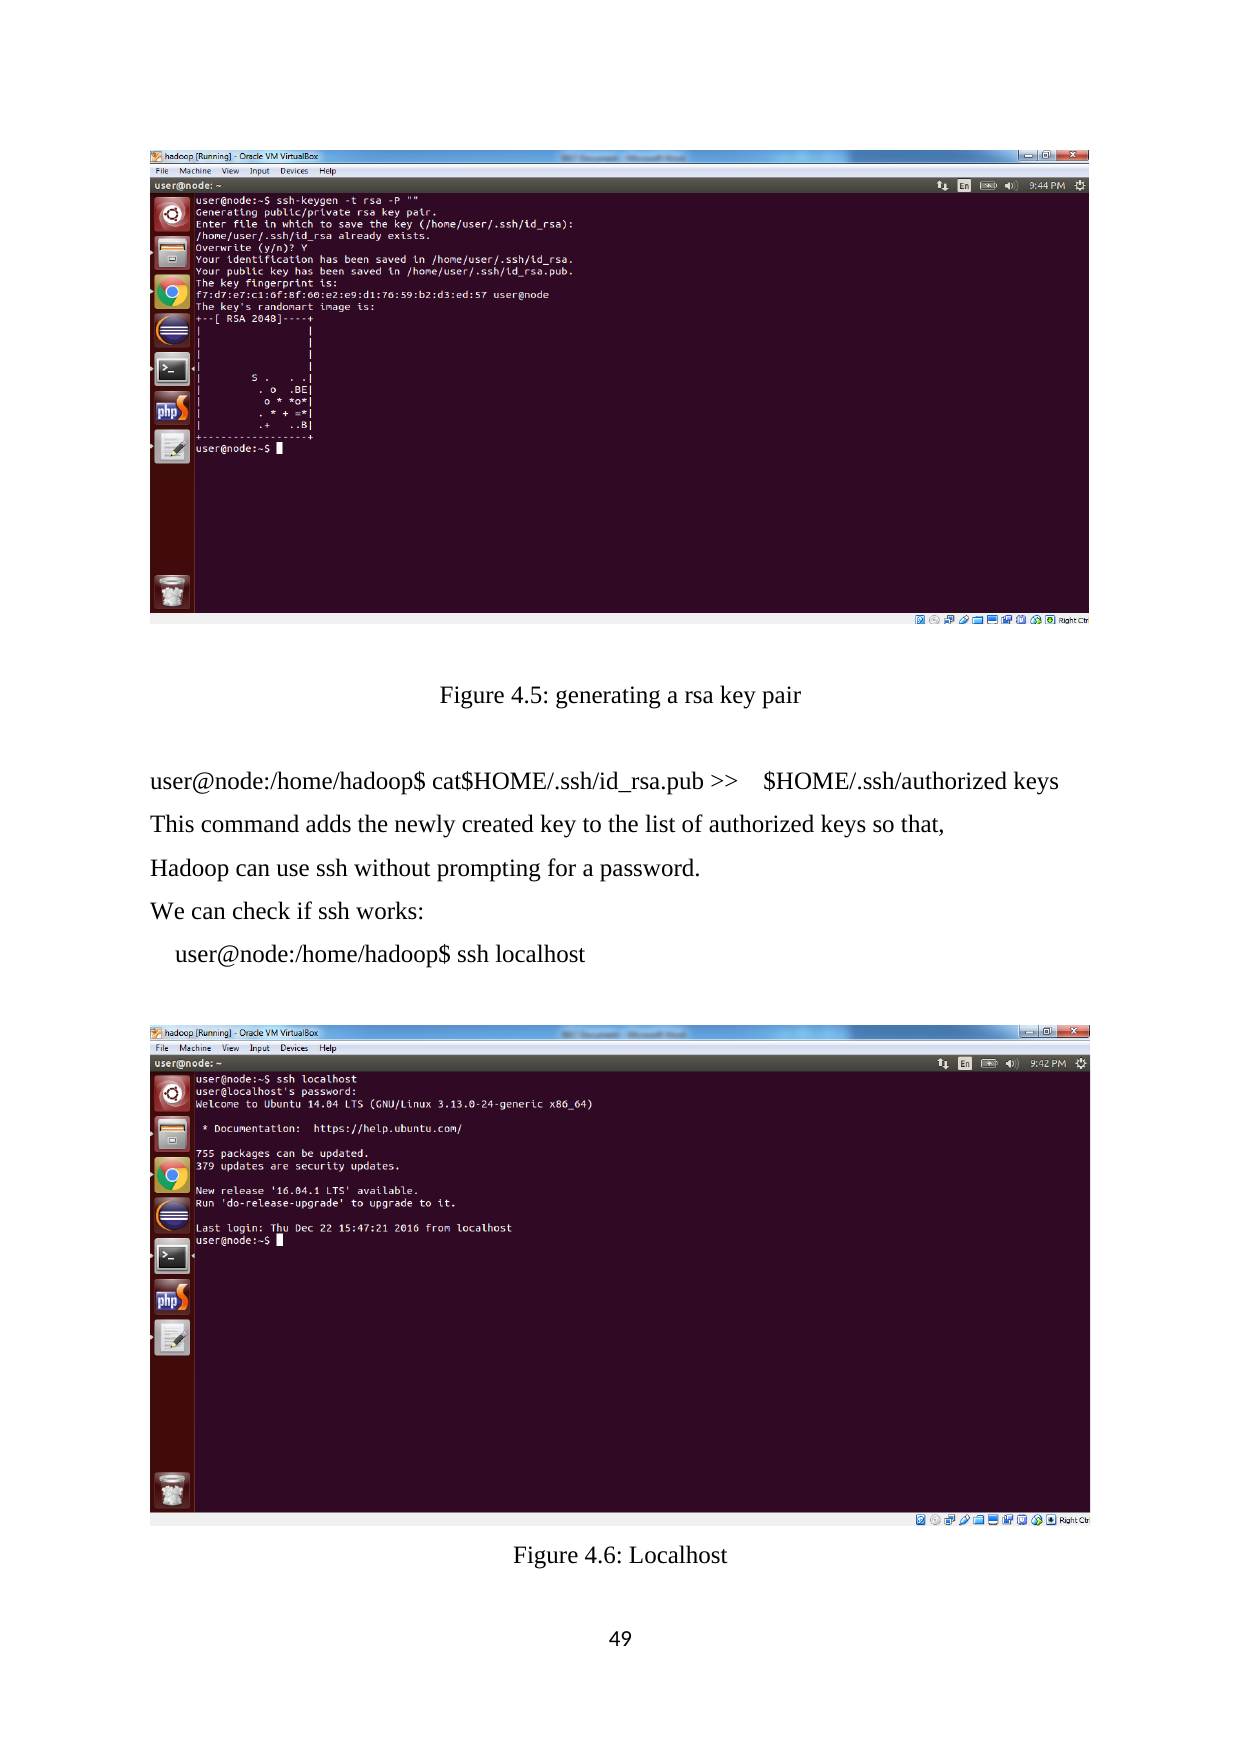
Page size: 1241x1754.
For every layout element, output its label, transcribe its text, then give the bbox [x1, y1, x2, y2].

picture [150, 1025, 1091, 1526]
text We can check if ssh works: [150, 896, 1090, 924]
text user@node:/home/hadoop$ cat$HOME/.ssh/id_rsa.pub >> $HOME/.ssh/authorized keys [150, 766, 1090, 795]
text This command adds the newly created key to the list of authorized keys so that, [150, 809, 1090, 838]
picture [150, 150, 1089, 624]
text Figure 4.6: Localhost [150, 1540, 1090, 1568]
text user@node:/home/hadoop$ ssh localhost [150, 939, 1090, 968]
text Figure 4.5: generating a rsa key pair [150, 680, 1090, 709]
text Hadoop can use ssh without prompting for a password. [150, 853, 1090, 881]
